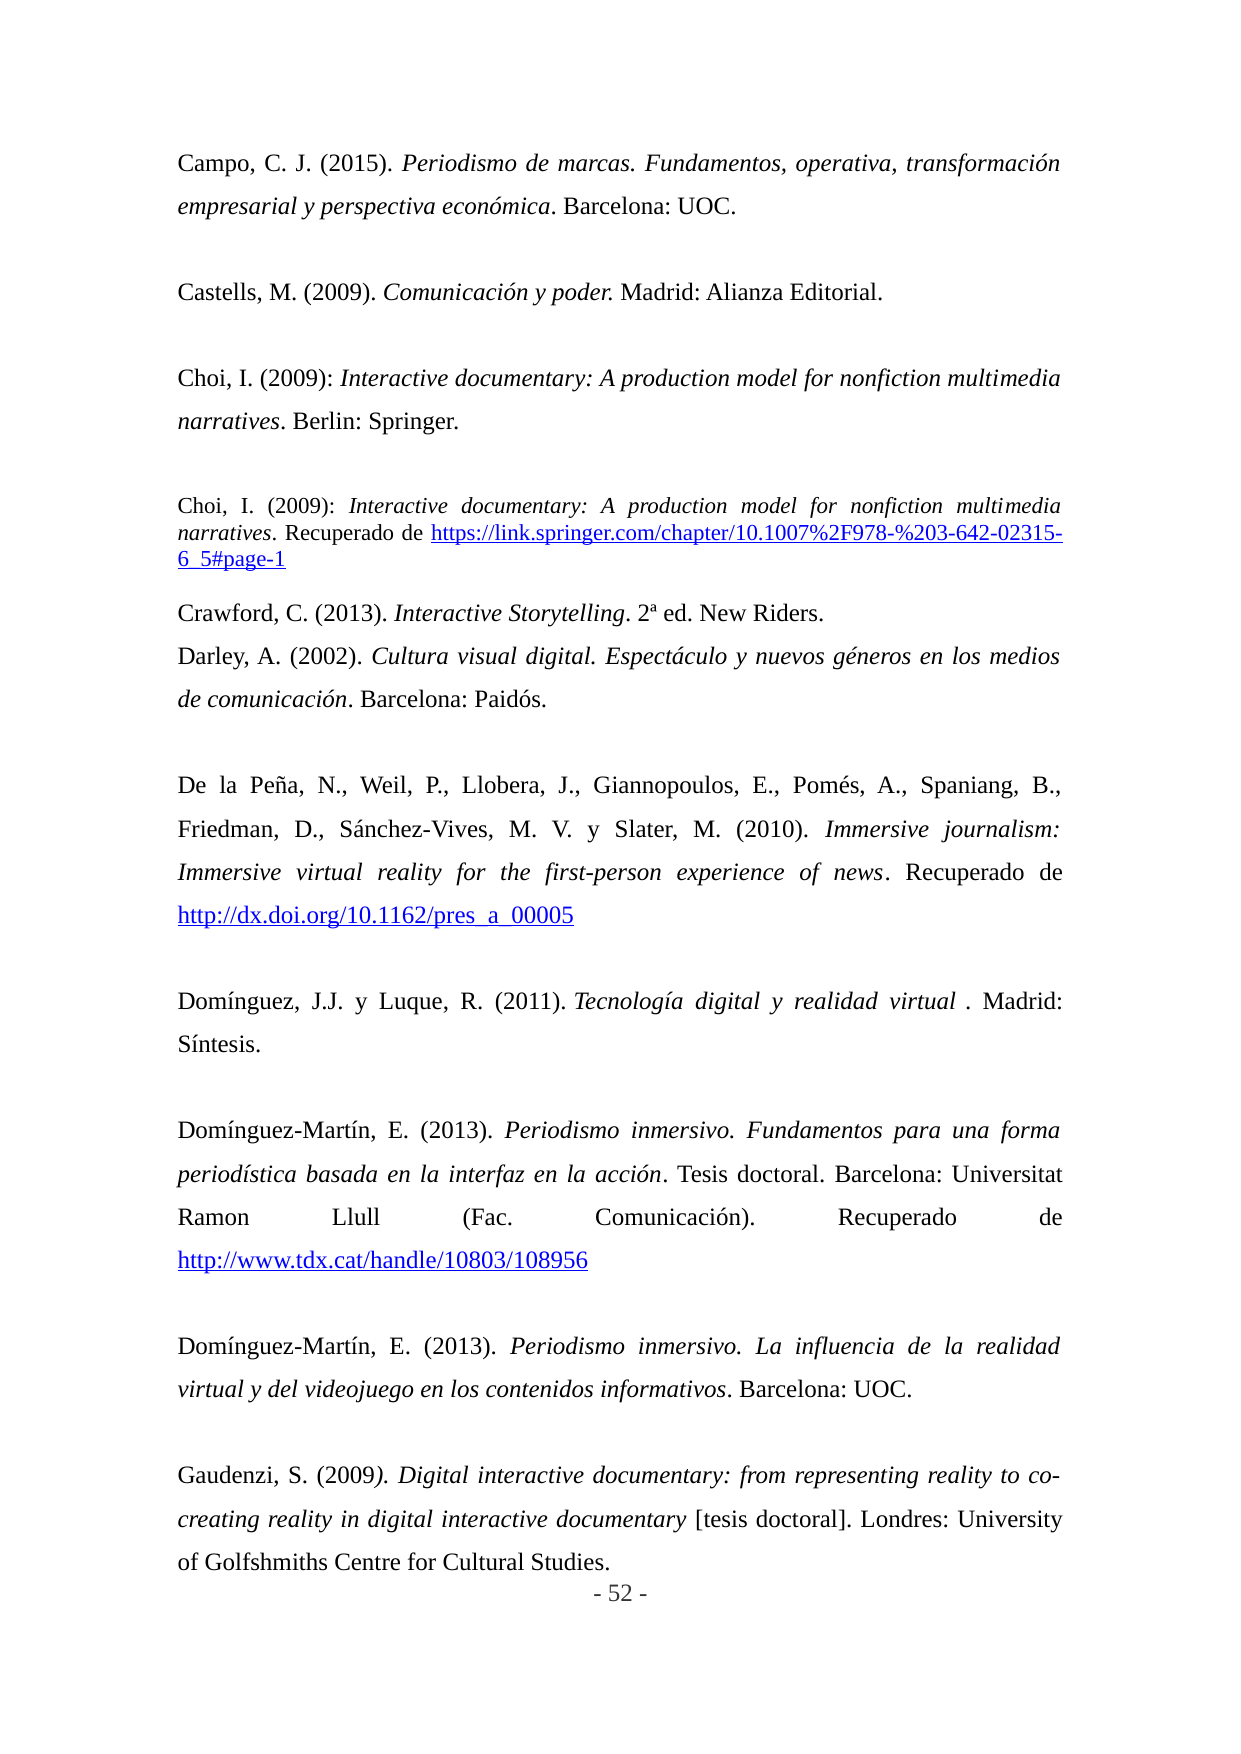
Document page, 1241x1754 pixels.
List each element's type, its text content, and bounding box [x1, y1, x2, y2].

text Choi, I. (2009): Interactive documentary: A production model for nonfiction multimedia narratives. Berlin: Springer. [177, 363, 1063, 435]
text Domínguez-Martín, E. (2013). Periodismo inmersivo. La influencia de la realidad virtual y del videojuego en los contenidos informativos. Barcelona: UOC. [177, 1331, 1063, 1403]
text De la Peña, N., Weil, P., Llobera, J., Giannopoulos, E., Pomés, A., Spaniang, B., Friedman, D., Sánchez-Vives, M. V. y Slater, M. (2010). Immersive journalism: Immersive virtual reality for the first-person experience of news. Recuperado de http://dx.doi.org/10.1162/pres_a_00005 [177, 771, 1063, 929]
text Castells, M. (2009). Comunicación y poder. Madrid: Alianza Editorial. [177, 277, 1063, 306]
text Domínguez-Martín, E. (2013). Periodismo inmersivo. Fundamentos para una forma periodística basada en la interfaz en la acción. Tesis doctoral. Barcelona: Universitat Ramon Llull (Fac. Comunicación). Recuperado de http://www.tdx.cat/handle/10803/108956 [177, 1116, 1063, 1274]
text Choi, I. (2009): Interactive documentary: A production model for nonfiction multimedia narratives. Recuperado de https://link.springer.com/chapter/10.1007%2F978-%203-642-02315-6_5#page-1 [177, 493, 1063, 572]
text Gaudenzi, S. (2009). Digital interactive documentary: from representing reality to co-creating reality in digital interactive documentary [tesis doctoral]. Londres: University of Golfshmiths Centre for Cultural Studies. [177, 1461, 1063, 1576]
text Darley, A. (2002). Cultura visual digital. Espectáculo y nuevos géneros en los medios de comunicación. Barcelona: Paidós. [177, 641, 1063, 713]
text Crawford, C. (2013). Interactive Storytelling. 2ª ed. New Riders. [177, 598, 1063, 627]
text Campo, C. J. (2015). Periodismo de marcas. Fundamentos, operativa, transformación empresarial y perspectiva económica. Barcelona: UOC. [177, 148, 1063, 219]
text Domínguez, J.J. y Luque, R. (2011). Tecnología digital y realidad virtual . Madrid: Síntesis. [177, 986, 1063, 1058]
